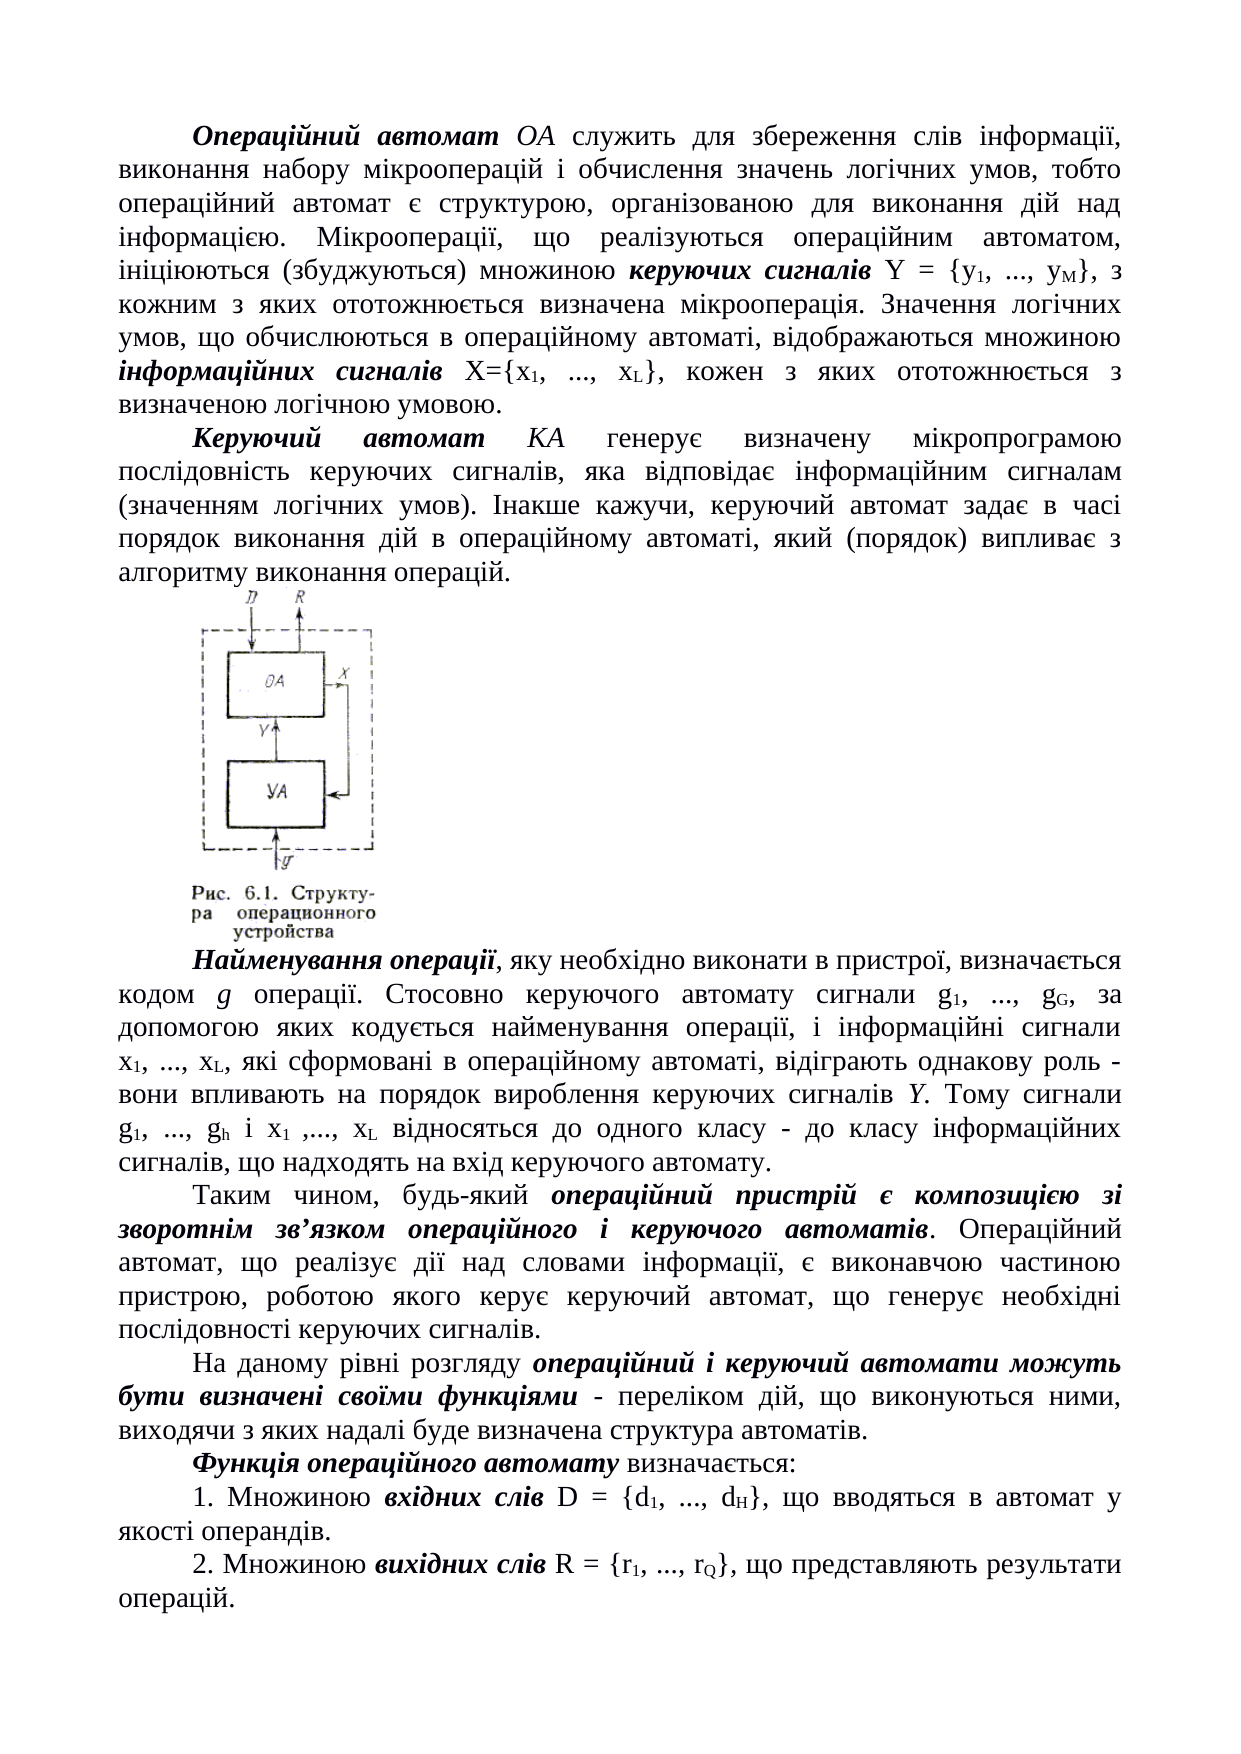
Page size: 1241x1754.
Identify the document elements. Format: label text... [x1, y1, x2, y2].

picture [192, 587, 381, 943]
text Таким чином, будь-який операційний пристрій є композицією зі зворотнім зв’язком операційного і керуючого автоматів. Операційний автомат, що реалізує дії над словами інформації, є виконавчою частиною пристрою, роботою якого керує керуючий автомат, що генерує необхідні послідовності керуючих сигналів. [118, 1177, 1122, 1345]
text Функція операційного автомату визначається: [118, 1446, 1122, 1479]
text На даному рівні розгляду операційний і керуючий автомати можуть бути визначені своїми функціями - переліком дій, що виконуються ними, виходячи з яких надалі буде визначена структура автоматів. [118, 1345, 1122, 1446]
text Найменування операції, яку необхідно виконати в пристрої, визначається кодом g операції. Стосовно керуючого автомату сигнали g1, ..., gG, за допомогою яких кодується найменування операції, і інформаційні сигнали x1, ..., хL, які сформовані в операційному автоматі, відіграють однакову роль - вони впливають на порядок вироблення керуючих сигналів Y. Тому сигнали g1, ..., gh і x1 ,..., хL відносяться до одного класу - до класу інформаційних сигналів, що надходять на вхід керуючого автомату. [118, 942, 1122, 1177]
text 2. Множиною вихідних слів R = {r1, ..., rQ}, що представляють результати операцій. [118, 1546, 1122, 1613]
text Операційний автомат ОА служить для збереження слів інформації, виконання набору мікрооперацій і обчислення значень логічних умов, тобто операційний автомат є структурою, організованою для виконання дій над інформацією. Мікрооперації, що реалізуються операційним автоматом, ініціюються (збуджуються) множиною керуючих сигналів Y = {y1, ..., уM}, з кожним з яких ототожнюється визначена мікрооперація. Значення логічних умов, що обчислюються в операційному автоматі, відображаються множиною інформаційних сигналів X={x1, ..., хL}, кожен з яких ототожнюється з визначеною логічною умовою. [118, 118, 1122, 420]
text 1. Множиною вхідних слів D = {d1, ..., dH}, що вводяться в автомат у якості операндів. [118, 1479, 1122, 1546]
text Керуючий автомат КА генерує визначену мікропрограмою послідовність керуючих сигналів, яка відповідає інформаційним сигналам (значенням логічних умов). Інакше кажучи, керуючий автомат задає в часі порядок виконання дій в операційному автоматі, який (порядок) випливає з алгоритму виконання операцій. [118, 420, 1122, 588]
